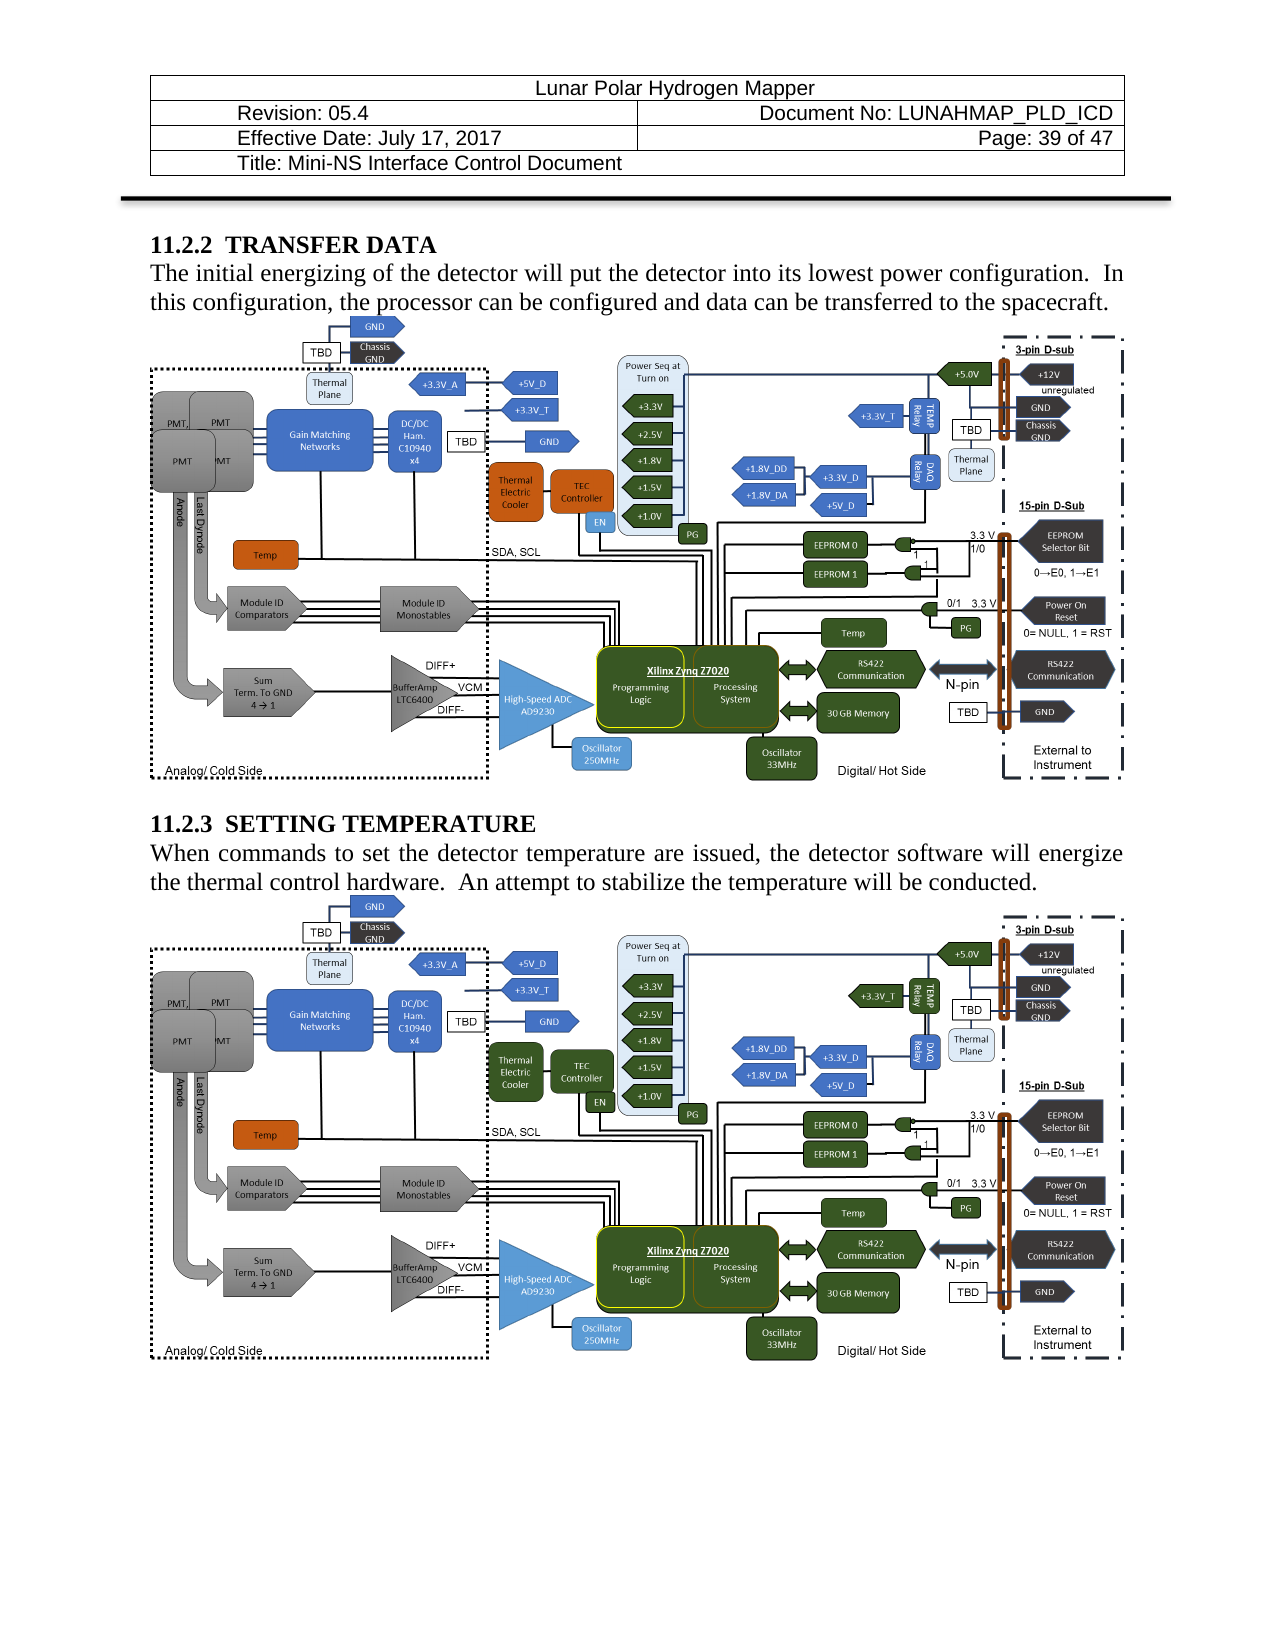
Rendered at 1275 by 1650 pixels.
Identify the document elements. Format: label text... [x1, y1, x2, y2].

text When commands to set the detector temperature are issued, the detector software will energize the thermal control hardware. An attempt to stabilize the temperature will be conducted. [150, 838, 1125, 895]
subtitle Transfer Data [150, 230, 1125, 258]
text The initial energizing of the detector will put the detector into its lowest power configuration. In this configuration, the processor can be configured and data can be transferred to the spacecraft. [150, 258, 1125, 316]
subtitle Setting Temperature [150, 809, 1125, 838]
picture [150, 895, 1125, 1365]
picture [150, 316, 1125, 785]
